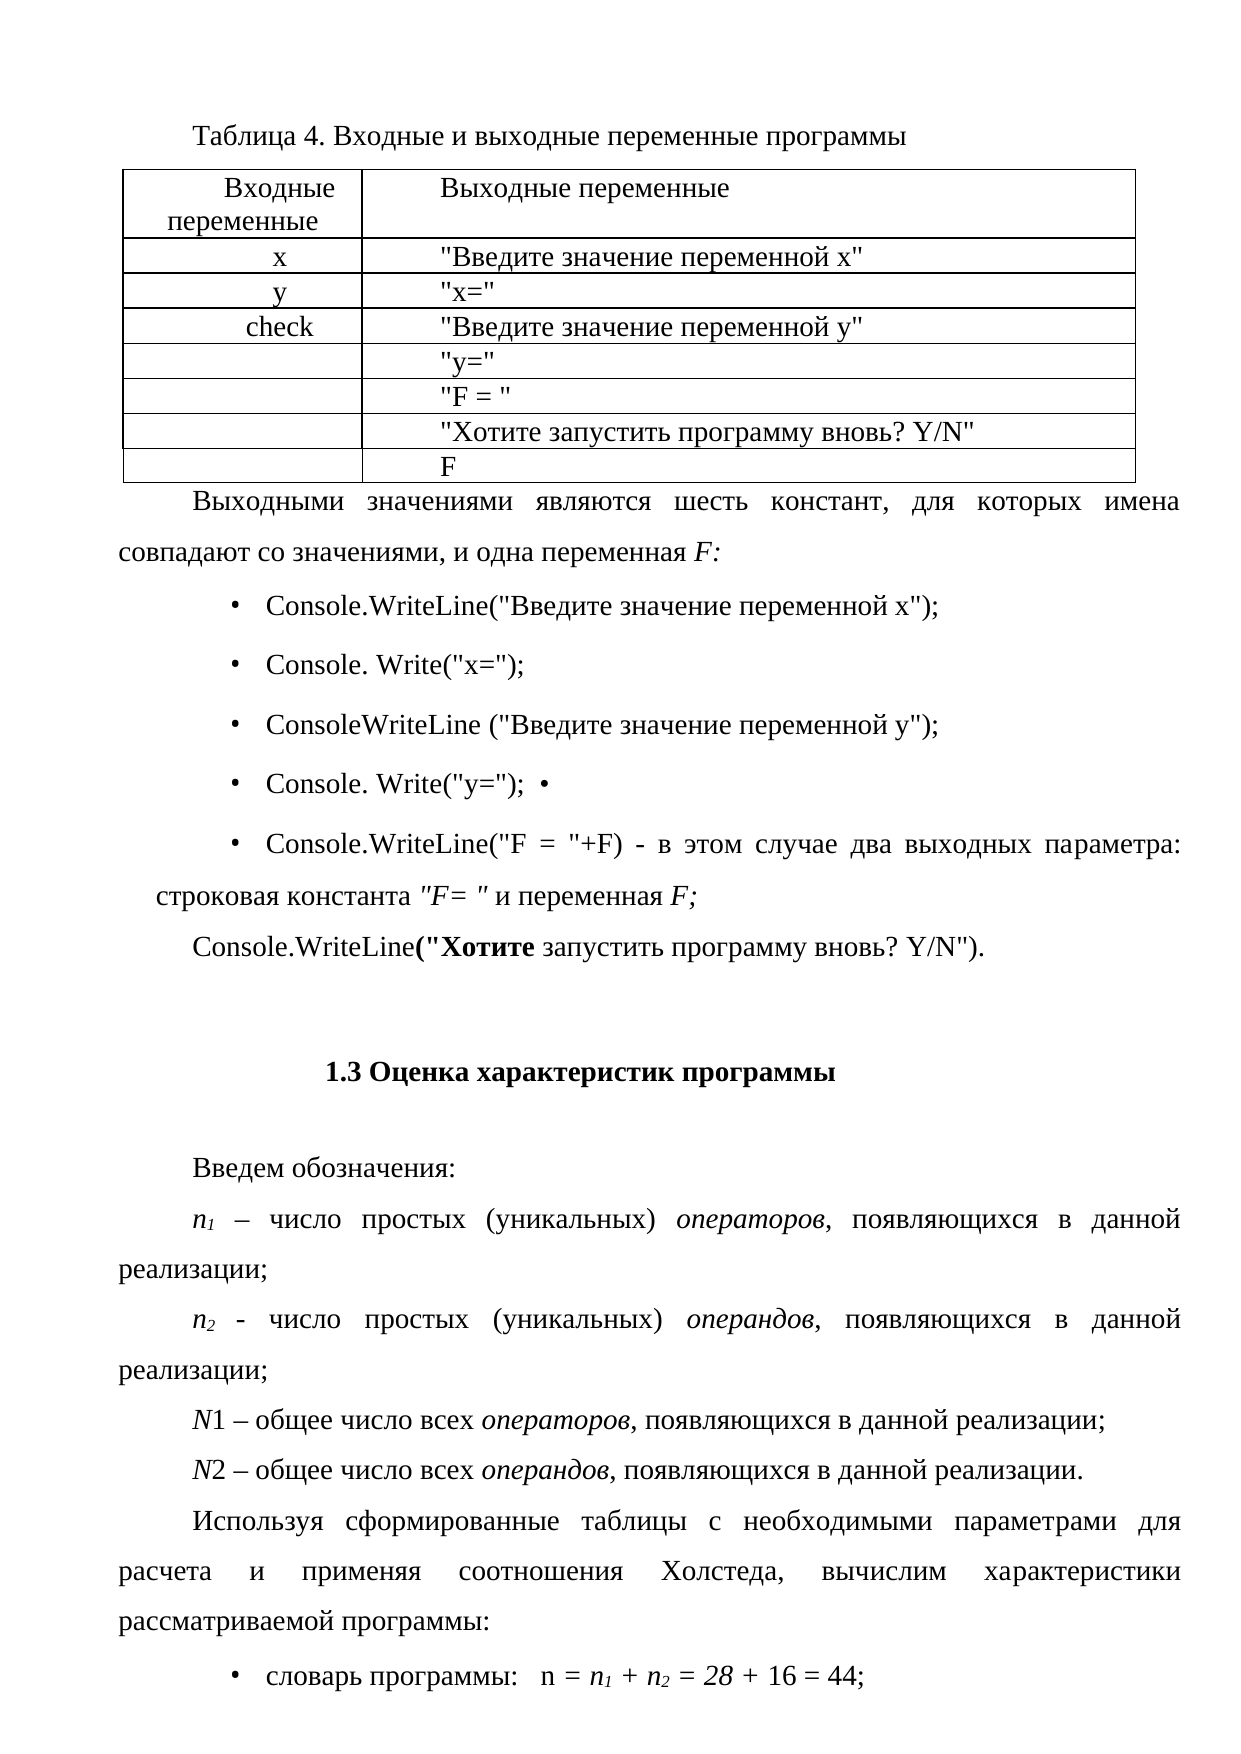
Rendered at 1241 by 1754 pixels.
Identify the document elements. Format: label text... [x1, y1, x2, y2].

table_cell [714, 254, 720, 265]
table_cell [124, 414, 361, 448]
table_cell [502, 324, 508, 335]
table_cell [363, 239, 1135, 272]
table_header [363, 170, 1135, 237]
text n2 - число простых (уникальных) операндов, появляющихся в данной реализации; [118, 1302, 1181, 1385]
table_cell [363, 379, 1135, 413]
text n1 – число простых (уникальных) операторов, появляющихся в данной реализации; [118, 1201, 1181, 1285]
text N1 – общее число всех операторов, появляющихся в данной реализации; [118, 1402, 1181, 1436]
list Console.WriteLine("Введите значение переменной х"); [156, 584, 1181, 624]
text Console.WriteLine("Хотите запустить программу вновь? Y/N"). [118, 929, 1181, 962]
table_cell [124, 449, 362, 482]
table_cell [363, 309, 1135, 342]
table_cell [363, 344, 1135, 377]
text N2 – общее число всех операндов, появляющихся в данной реализации. [118, 1452, 1181, 1486]
list Console.WriteLine("F = "+F) - в этом случае два выходных параметра: строковая константа "F= " и переменная F; [156, 822, 1181, 912]
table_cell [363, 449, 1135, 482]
subtitle 1.3 Оценка характеристик программы [251, 1054, 1181, 1088]
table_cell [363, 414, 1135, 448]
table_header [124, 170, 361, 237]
text Введем обозначения: [118, 1151, 1181, 1184]
list Console. Write("y="); • [156, 762, 1181, 802]
text Используя сформированные таблицы с необходимыми параметрами для расчета и применяя соотношения Холстеда, вычислим характеристики рассматриваемой программы: [118, 1503, 1181, 1637]
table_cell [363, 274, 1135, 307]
list словарь программы: n = n1 + n2 = 28 + 16 = 44; [156, 1654, 1181, 1693]
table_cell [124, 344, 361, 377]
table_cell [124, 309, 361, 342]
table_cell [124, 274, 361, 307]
text Таблица 4. Входные и выходные переменные программы [118, 118, 1181, 152]
list Console. Write("x="); [156, 643, 1181, 683]
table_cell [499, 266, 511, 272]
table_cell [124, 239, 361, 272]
text Выходными значениями являются шесть констант, для которых имена совпадают со значениями, и одна переменная F: [118, 483, 1181, 567]
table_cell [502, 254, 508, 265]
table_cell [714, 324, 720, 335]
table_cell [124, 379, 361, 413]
list ConsoleWriteLine ("Введите значение переменной у"); [156, 703, 1181, 743]
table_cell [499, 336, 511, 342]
